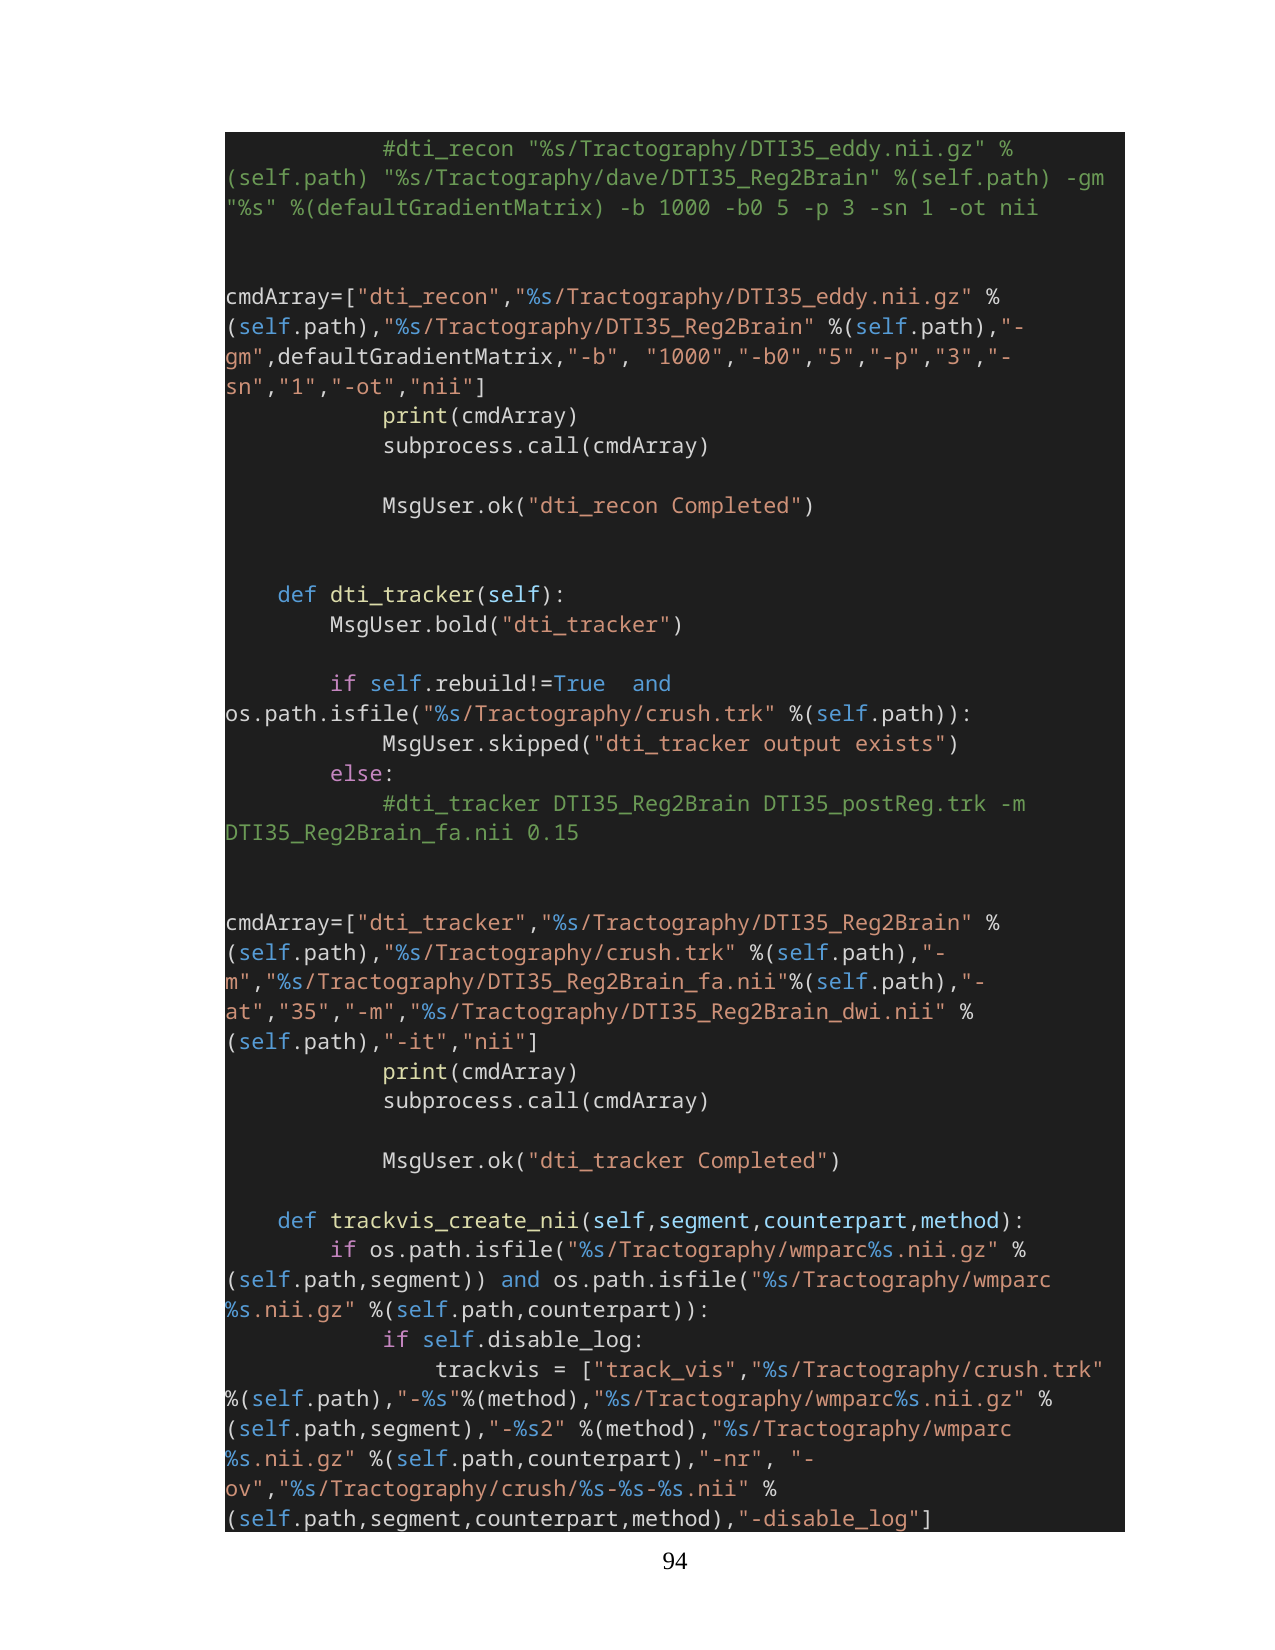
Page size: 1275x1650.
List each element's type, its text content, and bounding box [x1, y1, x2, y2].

text if self.rebuild!=True and os.path.isfile("%s/Tractography/crush.trk" %(self.path)): [225, 668, 1125, 728]
text cmdArray=["dti_recon","%s/Tractography/DTI35_eddy.nii.gz" %(self.path),"%s/Tractography/DTI35_Reg2Brain" %(self.path),"-gm",defaultGradientMatrix,"-b", "1000","-b0","5","-p","3","-sn","1","-ot","nii"] [225, 252, 1125, 401]
text if self.disable_log: [225, 1324, 1125, 1353]
text def dti_tracker(self): [225, 579, 1125, 609]
text MsgUser.skipped("dti_tracker output exists") [225, 728, 1125, 758]
text if os.path.isfile("%s/Tractography/wmparc%s.nii.gz" %(self.path,segment)) and os.path.isfile("%s/Tractography/wmparc%s.nii.gz" %(self.path,counterpart)): [225, 1234, 1125, 1324]
text trackvis = ["track_vis","%s/Tractography/crush.trk" %(self.path),"-%s"%(method),"%s/Tractography/wmparc%s.nii.gz" %(self.path,segment),"-%s2" %(method),"%s/Tractography/wmparc%s.nii.gz" %(self.path,counterpart),"-nr", "-ov","%s/Tractography/crush/%s-%s-%s.nii" %(self.path,segment,counterpart,method),"-disable_log"] [225, 1353, 1125, 1532]
text #dti_recon "%s/Tractography/DTI35_eddy.nii.gz" %(self.path) "%s/Tractography/dave/DTI35_Reg2Brain" %(self.path) -gm "%s" %(defaultGradientMatrix) -b 1000 -b0 5 -p 3 -sn 1 -ot nii [225, 132, 1125, 222]
text subprocess.call(cmdArray) [225, 1085, 1125, 1115]
text def trackvis_create_nii(self,segment,counterpart,method): [225, 1204, 1125, 1234]
text cmdArray=["dti_tracker","%s/Tractography/DTI35_Reg2Brain" %(self.path),"%s/Tractography/crush.trk" %(self.path),"-m","%s/Tractography/DTI35_Reg2Brain_fa.nii"%(self.path),"-at","35","-m","%s/Tractography/DTI35_Reg2Brain_dwi.nii" %(self.path),"-it","nii"] [225, 877, 1125, 1056]
text print(cmdArray) [225, 401, 1125, 430]
text #dti_tracker DTI35_Reg2Brain DTI35_postReg.trk -m DTI35_Reg2Brain_fa.nii 0.15 [225, 788, 1125, 847]
text subprocess.call(cmdArray) [225, 430, 1125, 460]
text else: [225, 758, 1125, 788]
text MsgUser.ok("dti_tracker Completed") [225, 1145, 1125, 1175]
text MsgUser.ok("dti_recon Completed") [225, 490, 1125, 520]
text MsgUser.bold("dti_tracker") [225, 609, 1125, 639]
text print(cmdArray) [225, 1056, 1125, 1085]
